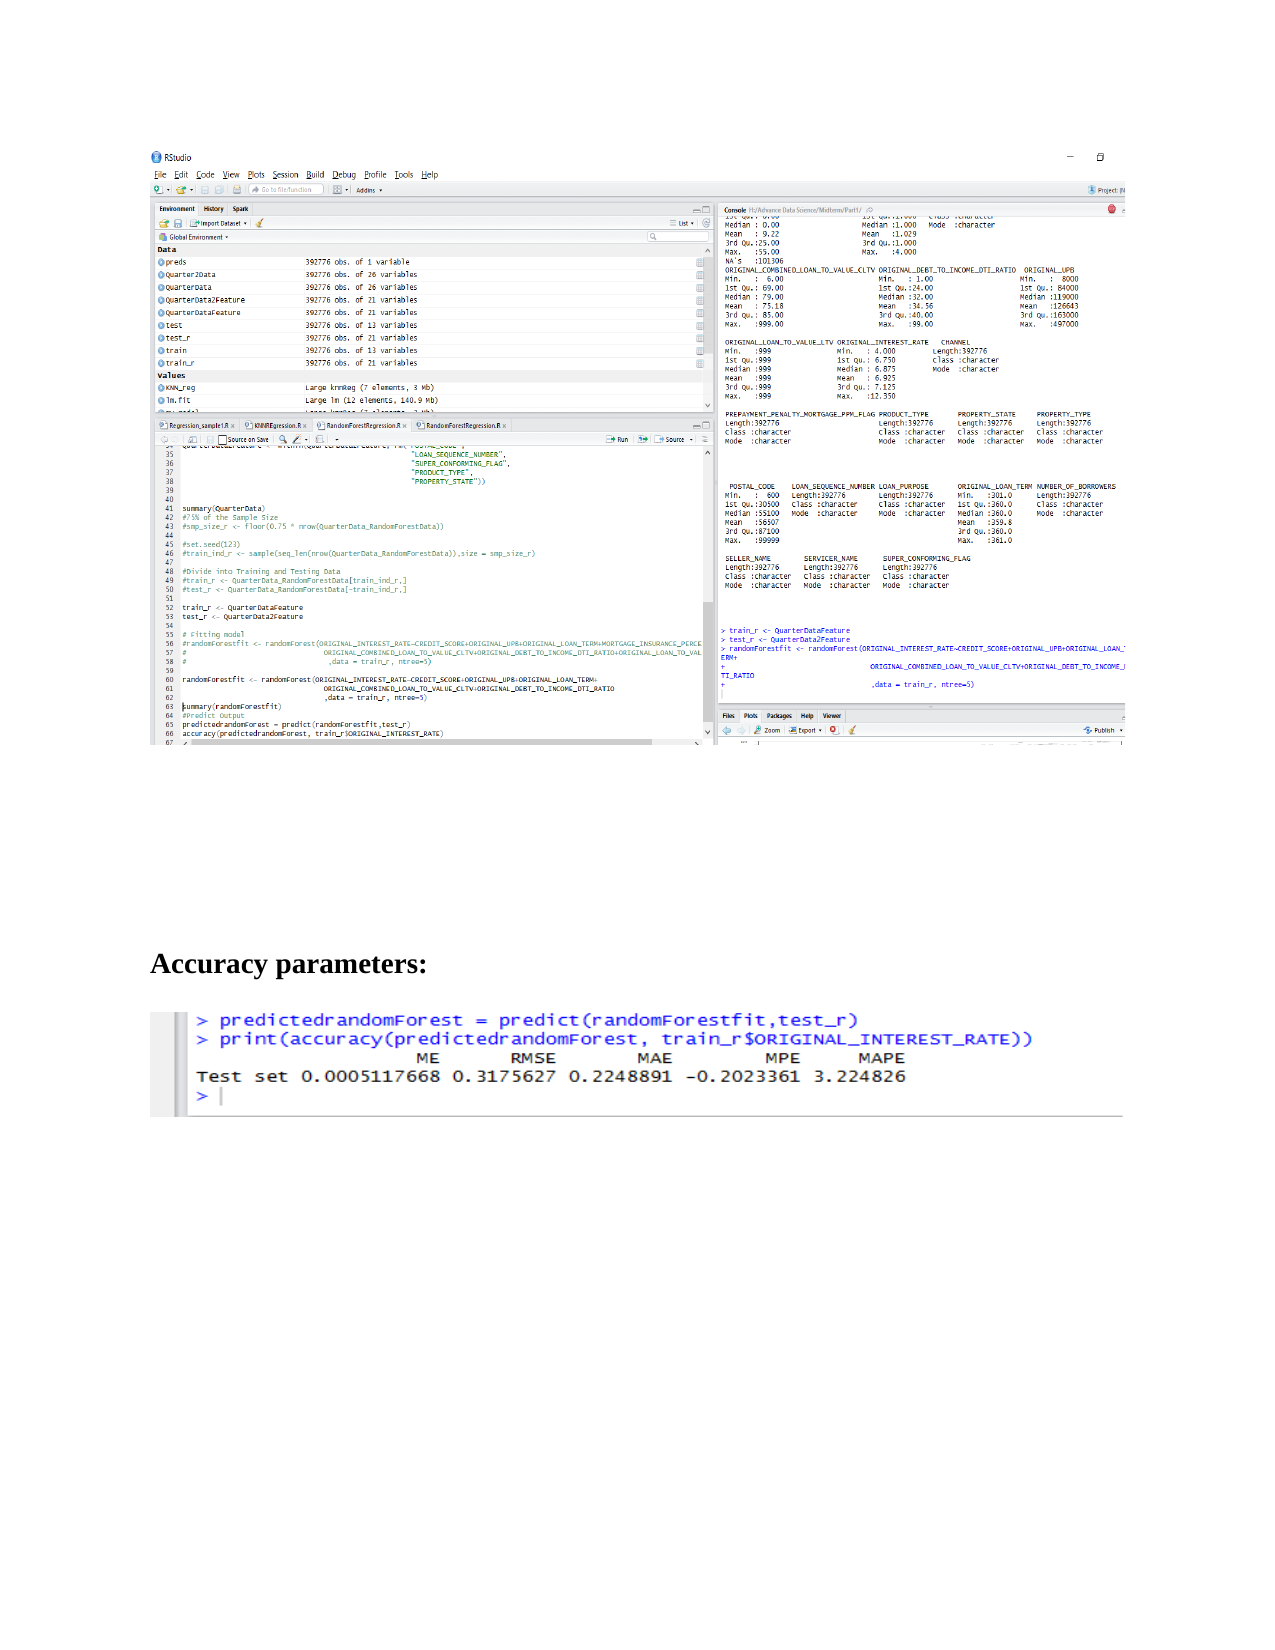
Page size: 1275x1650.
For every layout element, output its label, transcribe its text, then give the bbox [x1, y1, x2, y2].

text Accuracy parameters: [150, 946, 1125, 979]
picture [150, 150, 1125, 745]
picture [150, 1012, 1123, 1117]
